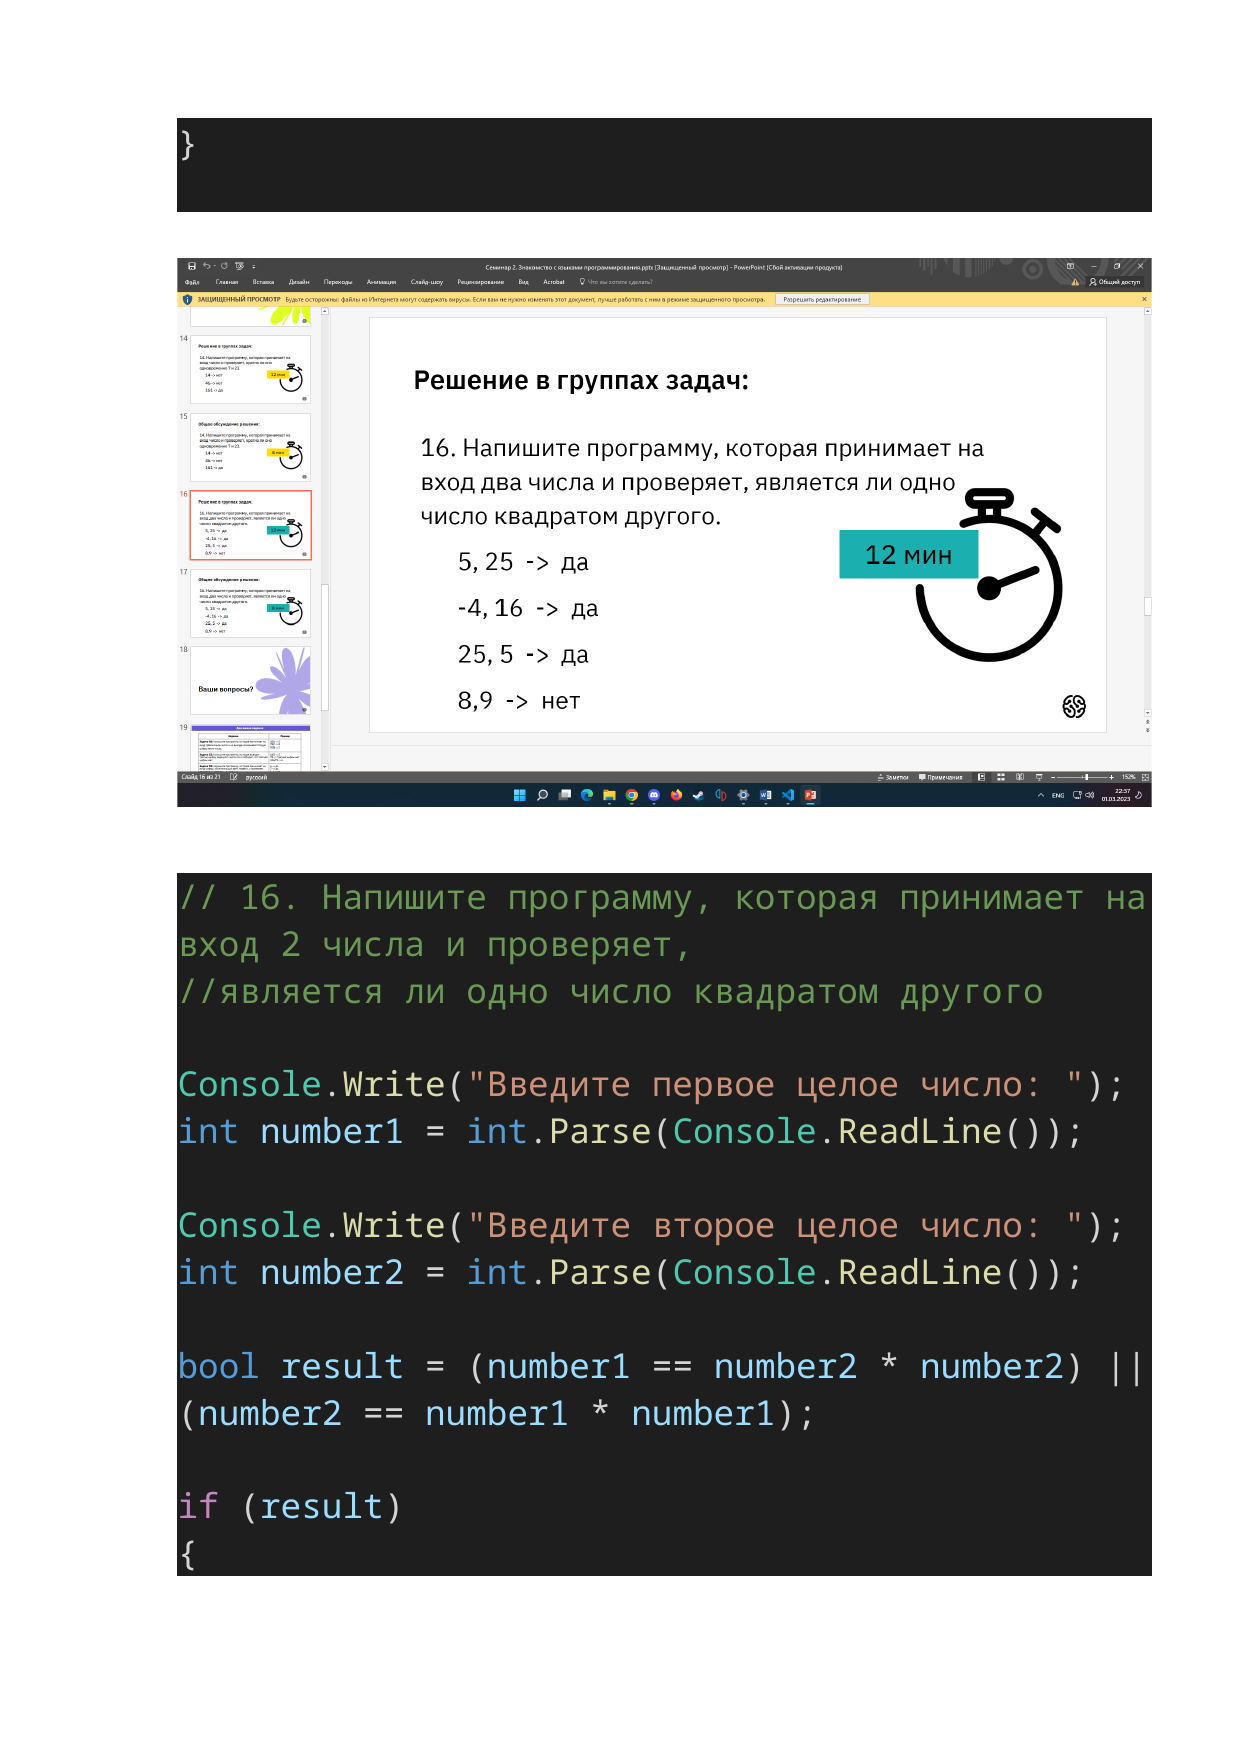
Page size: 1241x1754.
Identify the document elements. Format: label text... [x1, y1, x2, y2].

text //является ли одно число квадратом другого [177, 966, 1152, 1013]
text int number1 = int.Parse(Console.ReadLine()); [177, 1107, 1152, 1154]
text bool result = (number1 == number2 * number2) || (number2 == number1 * number1); [177, 1341, 1152, 1435]
text int number2 = int.Parse(Console.ReadLine()); [177, 1248, 1152, 1294]
picture [177, 258, 1152, 807]
text Console.Write("Введите первое целое число: "); [177, 1060, 1152, 1107]
text { [177, 1529, 1152, 1576]
text Console.Write("Введите второе целое число: "); [177, 1201, 1152, 1248]
text if (result) [177, 1482, 1152, 1529]
text } [177, 118, 1152, 165]
text // 16. Напишите программу, которая принимает на вход 2 числа и проверяет, [177, 873, 1152, 966]
